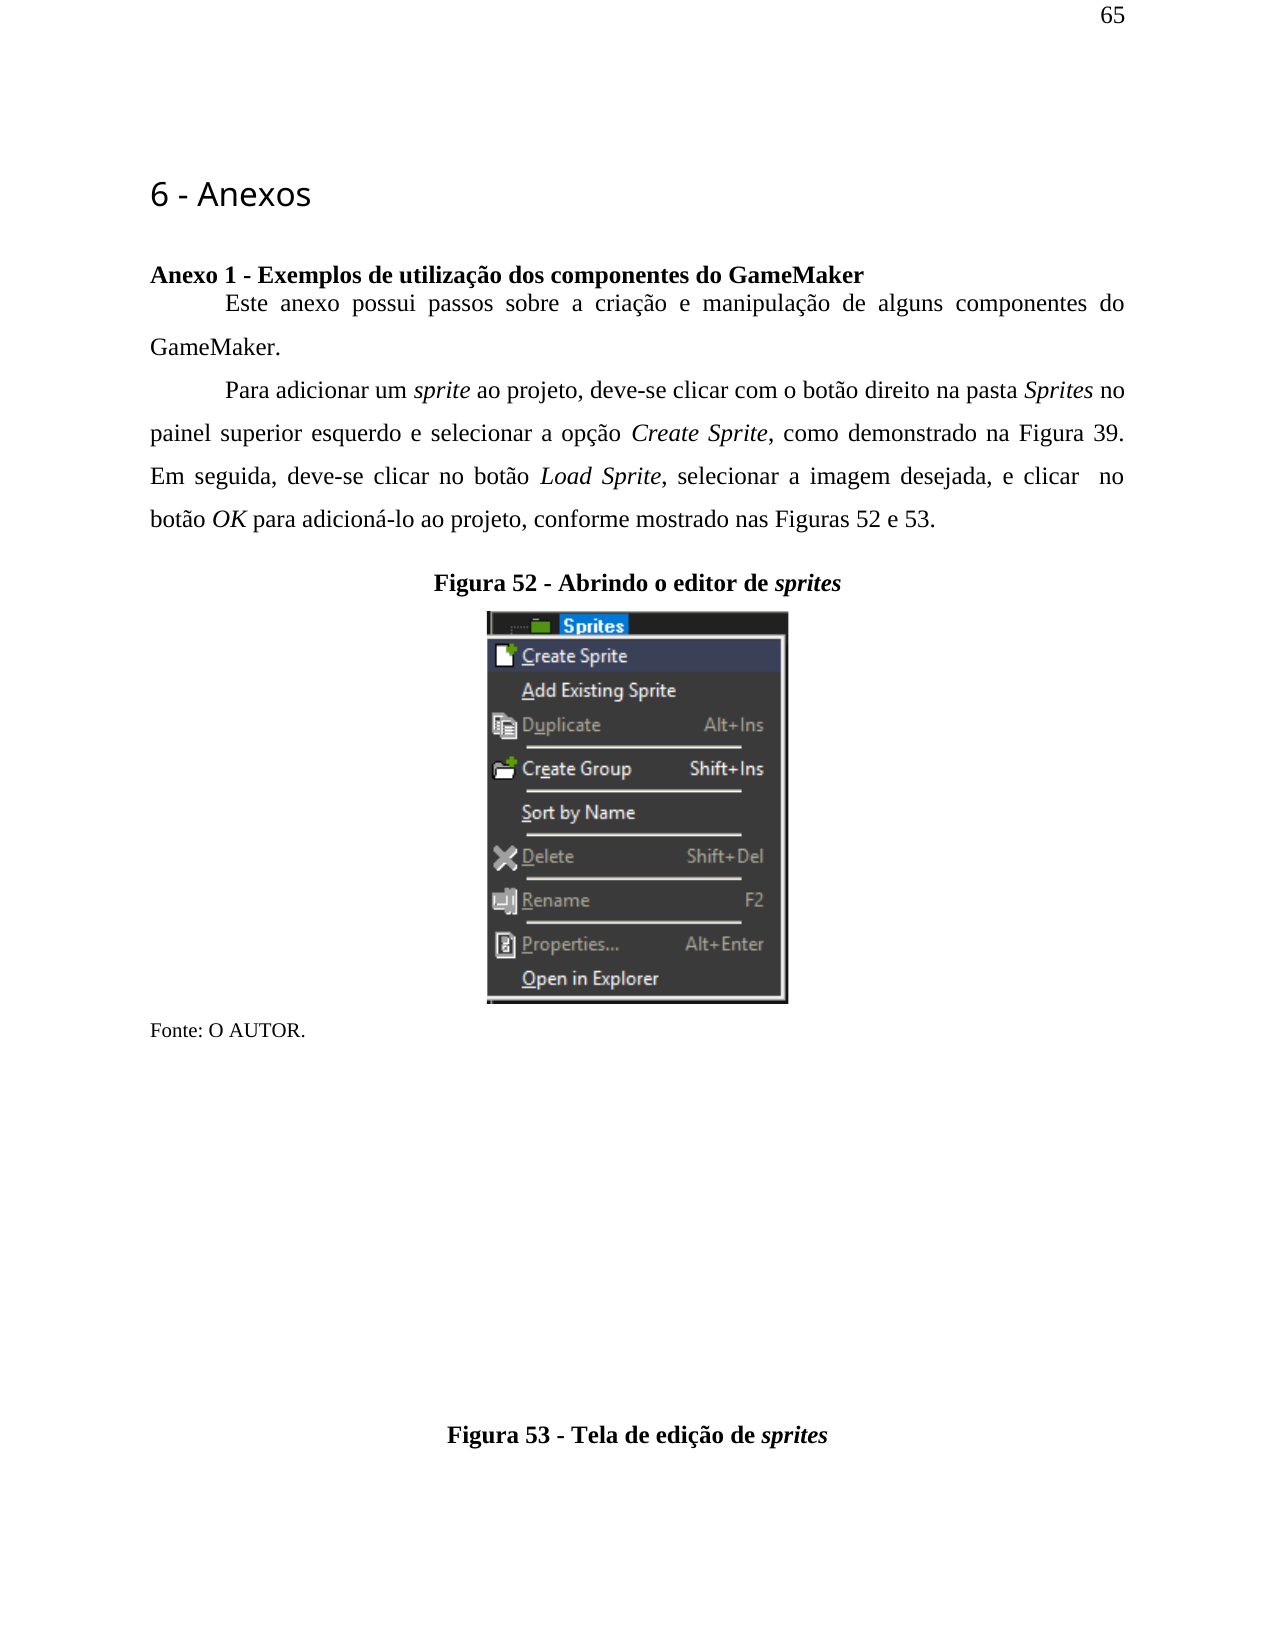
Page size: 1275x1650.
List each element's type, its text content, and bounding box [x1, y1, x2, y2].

text Fonte: O AUTOR. [150, 1018, 1125, 1042]
text Figura 52 - Abrindo o editor de sprites [150, 568, 1125, 597]
text Este anexo possui passos sobre a criação e manipulação de alguns componentes do GameMaker. [150, 288, 1125, 360]
subtitle 6 - Anexos [150, 171, 1125, 216]
text Figura 53 - Tela de edição de sprites [150, 1420, 1125, 1448]
subtitle Anexo 1 - Exemplos de utilização dos componentes do GameMaker [150, 260, 1125, 288]
text Para adicionar um sprite ao projeto, deve-se clicar com o botão direito na pasta Sprites no painel superior esquerdo e selecionar a opção Create Sprite, como demonstrado na Figura 39. Em seguida, deve-se clicar no botão Load Sprite, selecionar a imagem desejada, e clicar no botão OK para adicioná-lo ao projeto, conforme mostrado nas Figuras 52 e 53. [150, 375, 1125, 533]
picture [486, 611, 789, 1004]
